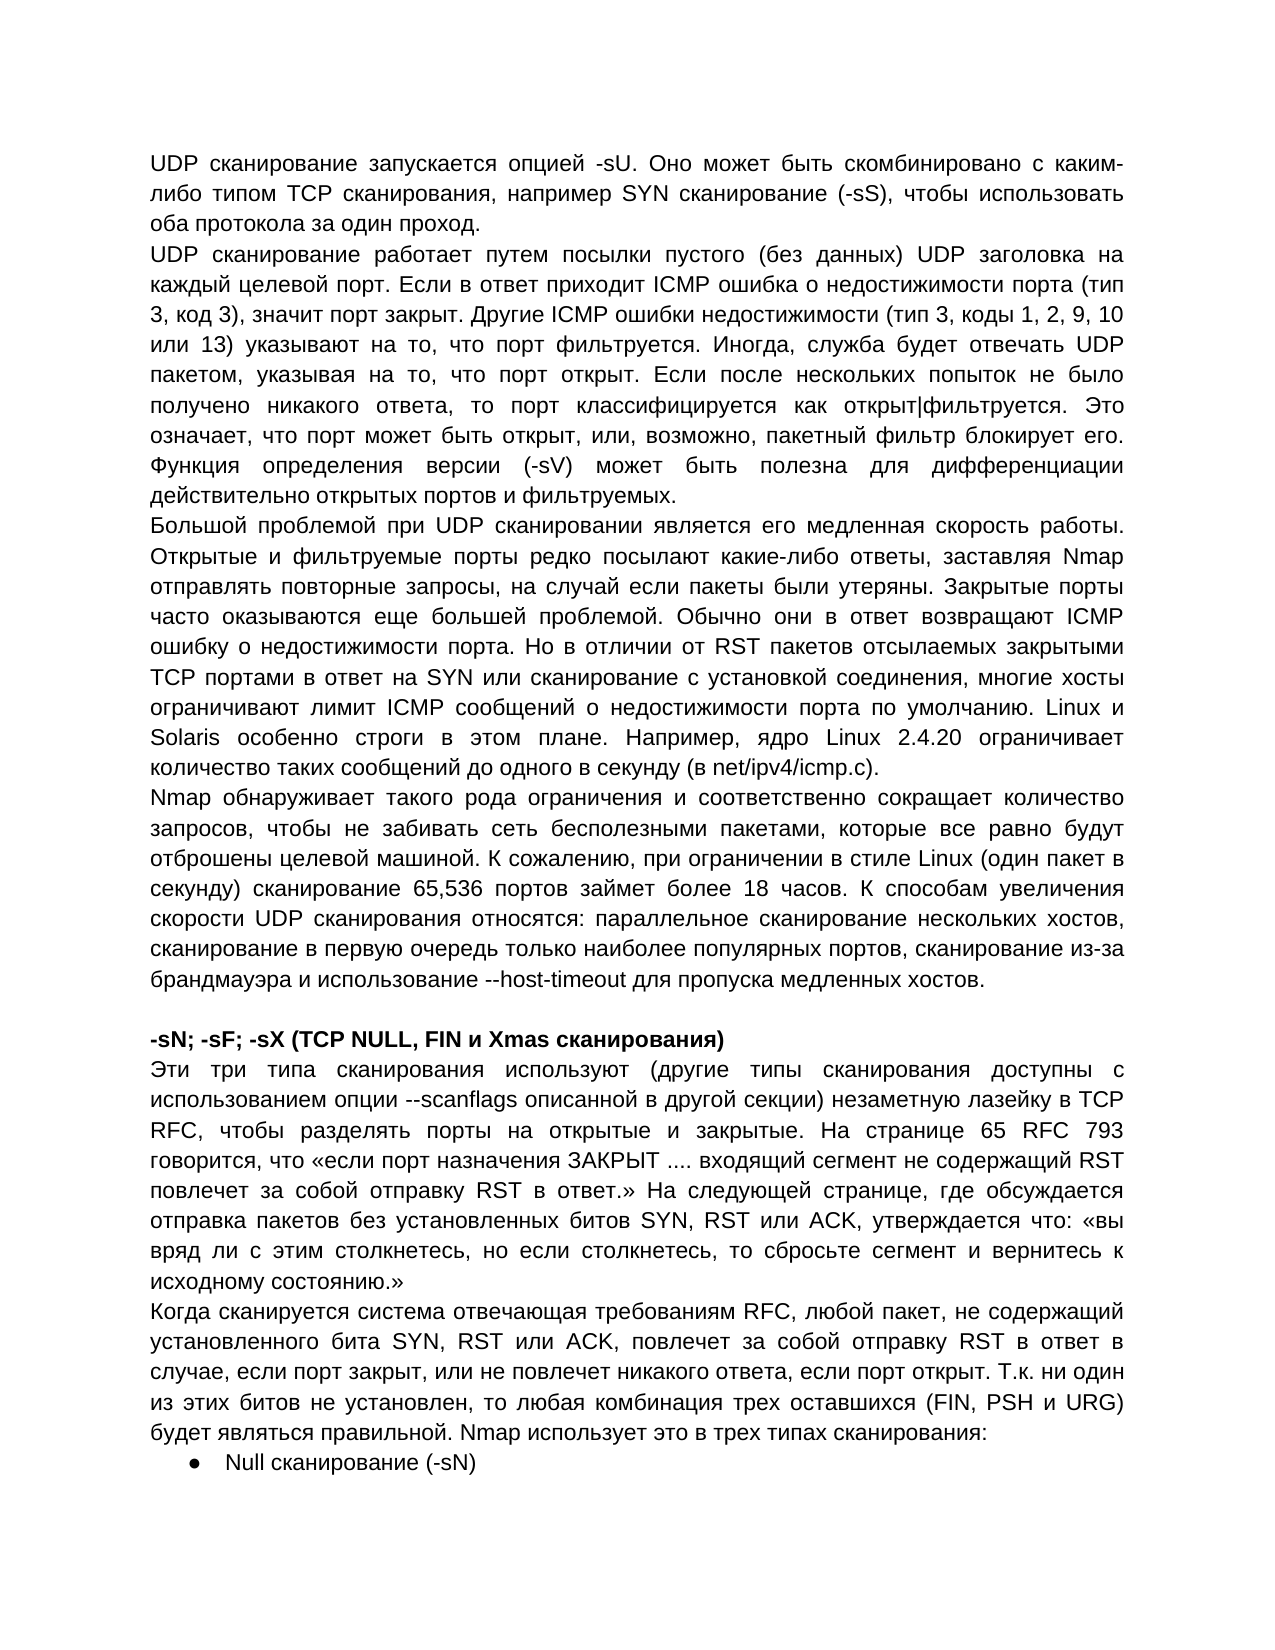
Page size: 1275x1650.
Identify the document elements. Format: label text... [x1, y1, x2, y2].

text Nmap обнаруживает такого рода ограничения и соответственно сокращает количество запросов, чтобы не забивать сеть бесполезными пакетами, которые все равно будут отброшены целевой машиной. К сожалению, при ограничении в стиле Linux (один пакет в секунду) сканирование 65,536 портов займет более 18 часов. К способам увеличения скорости UDP сканирования относятся: параллельное сканирование нескольких хостов, сканирование в первую очередь только наиболее популярных портов, сканирование из-за брандмауэра и использование --host-timeout для пропуска медленных хостов. [150, 784, 1125, 992]
text Эти три типа сканирования используют (другие типы сканирования доступны с использованием опции --scanflags описанной в другой секции) незаметную лазейку в TCP RFC, чтобы разделять порты на открытые и закрытые. На странице 65 RFC 793 говорится, что «если порт назначения ЗАКРЫТ .... входящий сегмент не содержащий RST повлечет за собой отправку RST в ответ.» На следующей странице, где обсуждается отправка пакетов без установленных битов SYN, RST или ACK, утверждается что: «вы вряд ли с этим столкнетесь, но если столкнетесь, то сбросьте сегмент и вернитесь к исходному состоянию.» [150, 1056, 1125, 1294]
text Большой проблемой при UDP сканировании является его медленная скорость работы. Открытые и фильтруемые порты редко посылают какие-либо ответы, заставляя Nmap отправлять повторные запросы, на случай если пакеты были утеряны. Закрытые порты часто оказываются еще большей проблемой. Обычно они в ответ возвращают ICMP ошибку о недостижимости порта. Но в отличии от RST пакетов отсылаемых закрытыми TCP портами в ответ на SYN или сканирование с установкой соединения, многие хосты ограничивают лимит ICMP сообщений о недостижимости порта по умолчанию. Linux и Solaris особенно строги в этом плане. Например, ядро Linux 2.4.20 ограничивает количество таких сообщений до одного в секунду (в net/ipv4/icmp.c). [150, 512, 1125, 781]
text Когда сканируется система отвечающая требованиям RFC, любой пакет, не содержащий установленного бита SYN, RST или ACK, повлечет за собой отправку RST в ответ в случае, если порт закрыт, или не повлечет никакого ответа, если порт открыт. Т.к. ни один из этих битов не установлен, то любая комбинация трех оставшихся (FIN, PSH и URG) будет являться правильной. Nmap использует это в трех типах сканирования: [150, 1298, 1125, 1445]
text -sN; -sF; -sX (TCP NULL, FIN и Xmas сканирования) [150, 1026, 1125, 1052]
text UDP сканирование запускается опцией -sU. Оно может быть скомбинировано с каким-либо типом TCP сканирования, например SYN сканирование (-sS), чтобы использовать оба протокола за один проход. [150, 150, 1125, 237]
text UDP сканирование работает путем посылки пустого (без данных) UDP заголовка на каждый целевой порт. Если в ответ приходит ICMP ошибка о недостижимости порта (тип 3, код 3), значит порт закрыт. Другие ICMP ошибки недостижимости (тип 3, коды 1, 2, 9, 10 или 13) указывают на то, что порт фильтруется. Иногда, служба будет отвечать UDP пакетом, указывая на то, что порт открыт. Если после нескольких попыток не было получено никакого ответа, то порт классифицируется как открыт|фильтруется. Это означает, что порт может быть открыт, или, возможно, пакетный фильтр блокирует его. Функция определения версии (-sV) может быть полезна для дифференциации действительно открытых портов и фильтруемых. [150, 241, 1125, 509]
list Null сканирование (-sN) [187, 1449, 1125, 1475]
